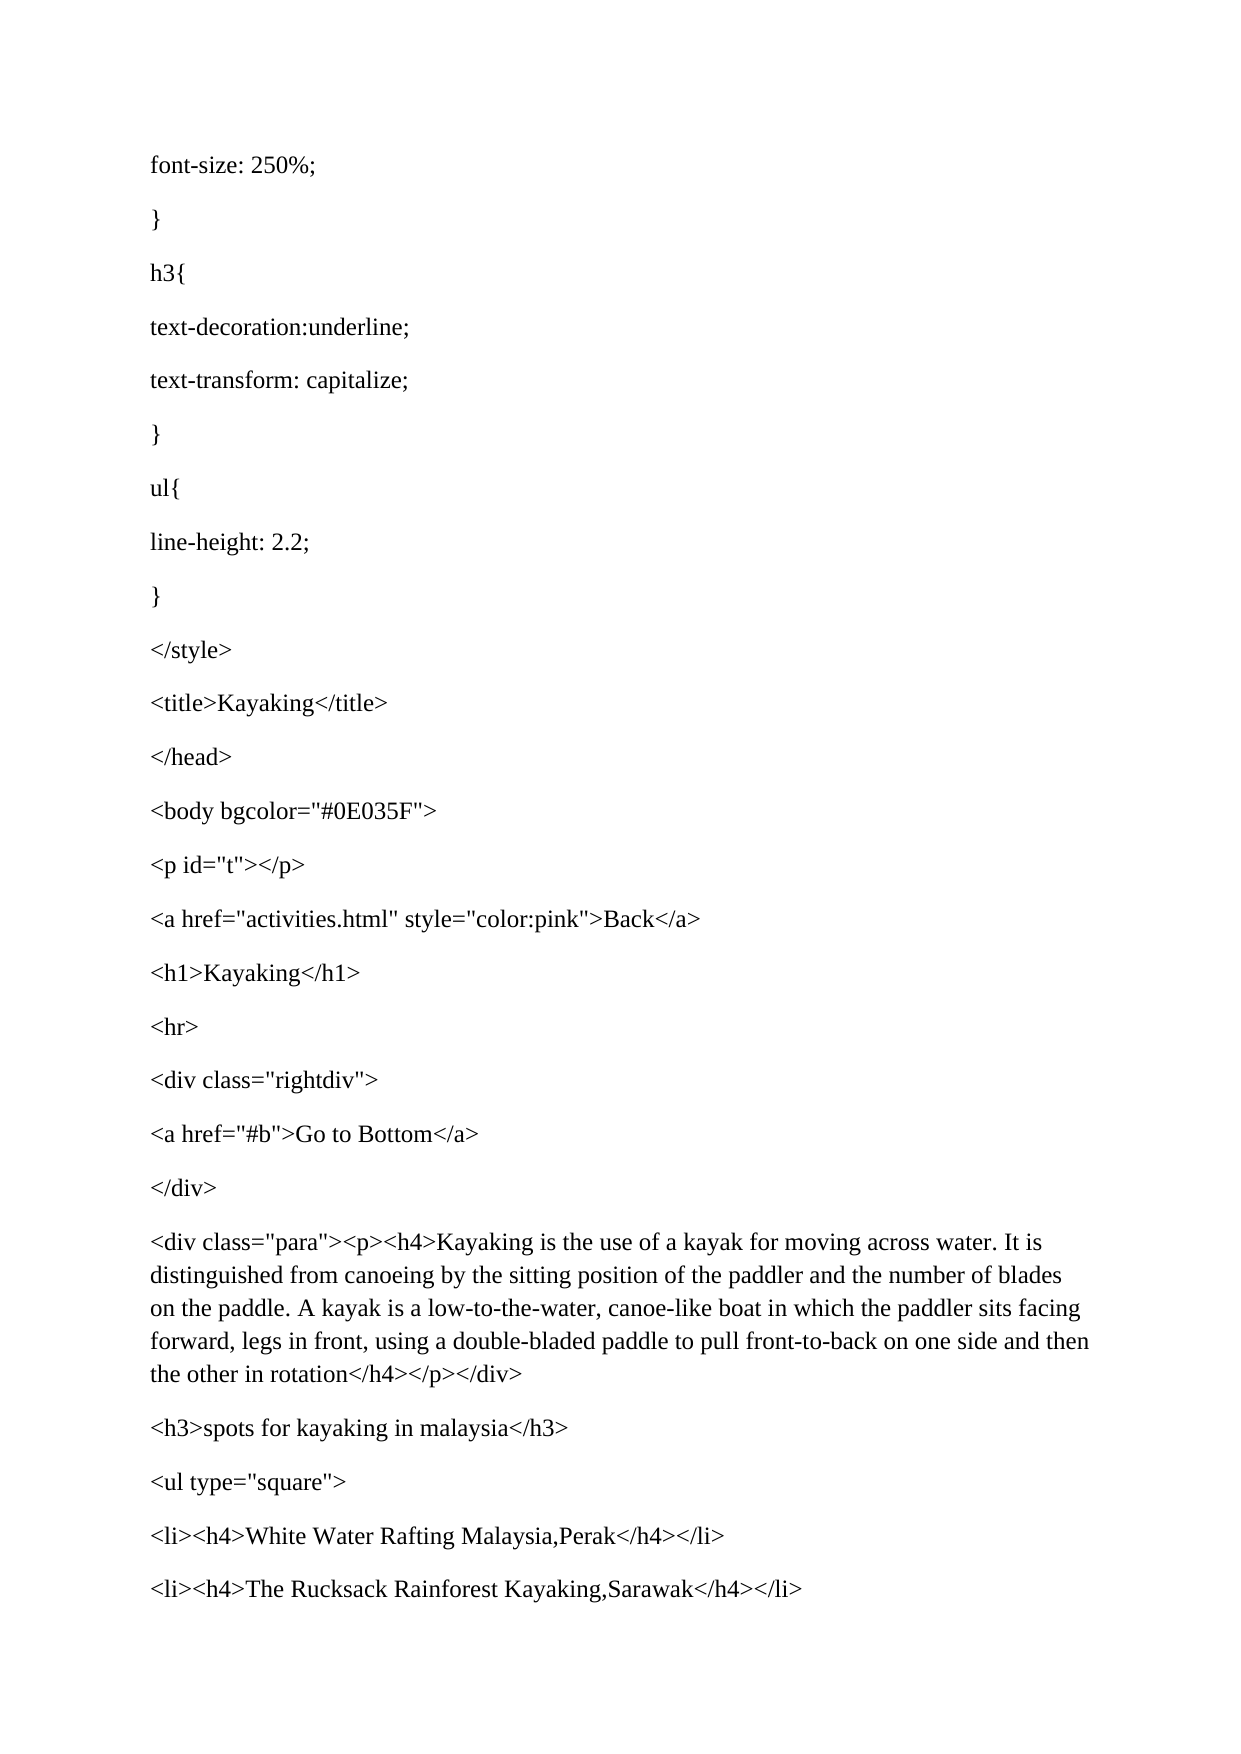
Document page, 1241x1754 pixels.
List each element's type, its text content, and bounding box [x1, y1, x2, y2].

text <title>Kayaking</title> [150, 688, 1090, 717]
text <li><h4>The Rucksack Rainforest Kayaking,Sarawak</h4></li> [150, 1574, 1090, 1603]
text <div class="para"><p><h4>Kayaking is the use of a kayak for moving across water. It is distinguished from canoeing by the sitting position of the paddler and the number of blades on the paddle. A kayak is a low-to-the-water, canoe-like boat in which the paddler sits facing forward, legs in front, using a double-bladed paddle to pull front-to-back on one side and then the other in rotation</h4></p></div> [150, 1227, 1090, 1388]
text <p id="t"></p> [150, 850, 1090, 879]
text text-decoration:underline; [150, 312, 1090, 340]
text <hr> [150, 1012, 1090, 1040]
text font-size: 250%; [150, 150, 1090, 179]
text } [150, 204, 1090, 233]
text } [150, 419, 1090, 448]
text <h3>spots for kayaking in malaysia</h3> [150, 1413, 1090, 1442]
text } [150, 581, 1090, 609]
text <h1>Kayaking</h1> [150, 958, 1090, 987]
text </head> [150, 742, 1090, 771]
text h3{ [150, 258, 1090, 286]
text <a href="#b">Go to Bottom</a> [150, 1119, 1090, 1148]
text <li><h4>White Water Rafting Malaysia,Perak</h4></li> [150, 1521, 1090, 1549]
text line-height: 2.2; [150, 527, 1090, 556]
text ul{ [150, 473, 1090, 502]
text <body bgcolor="#0E035F"> [150, 796, 1090, 825]
text <a href="activities.html" style="color:pink">Back</a> [150, 904, 1090, 933]
text <ul type="square"> [150, 1467, 1090, 1496]
text text-transform: capitalize; [150, 365, 1090, 394]
text </div> [150, 1173, 1090, 1202]
text </style> [150, 635, 1090, 663]
text <div class="rightdiv"> [150, 1066, 1090, 1094]
